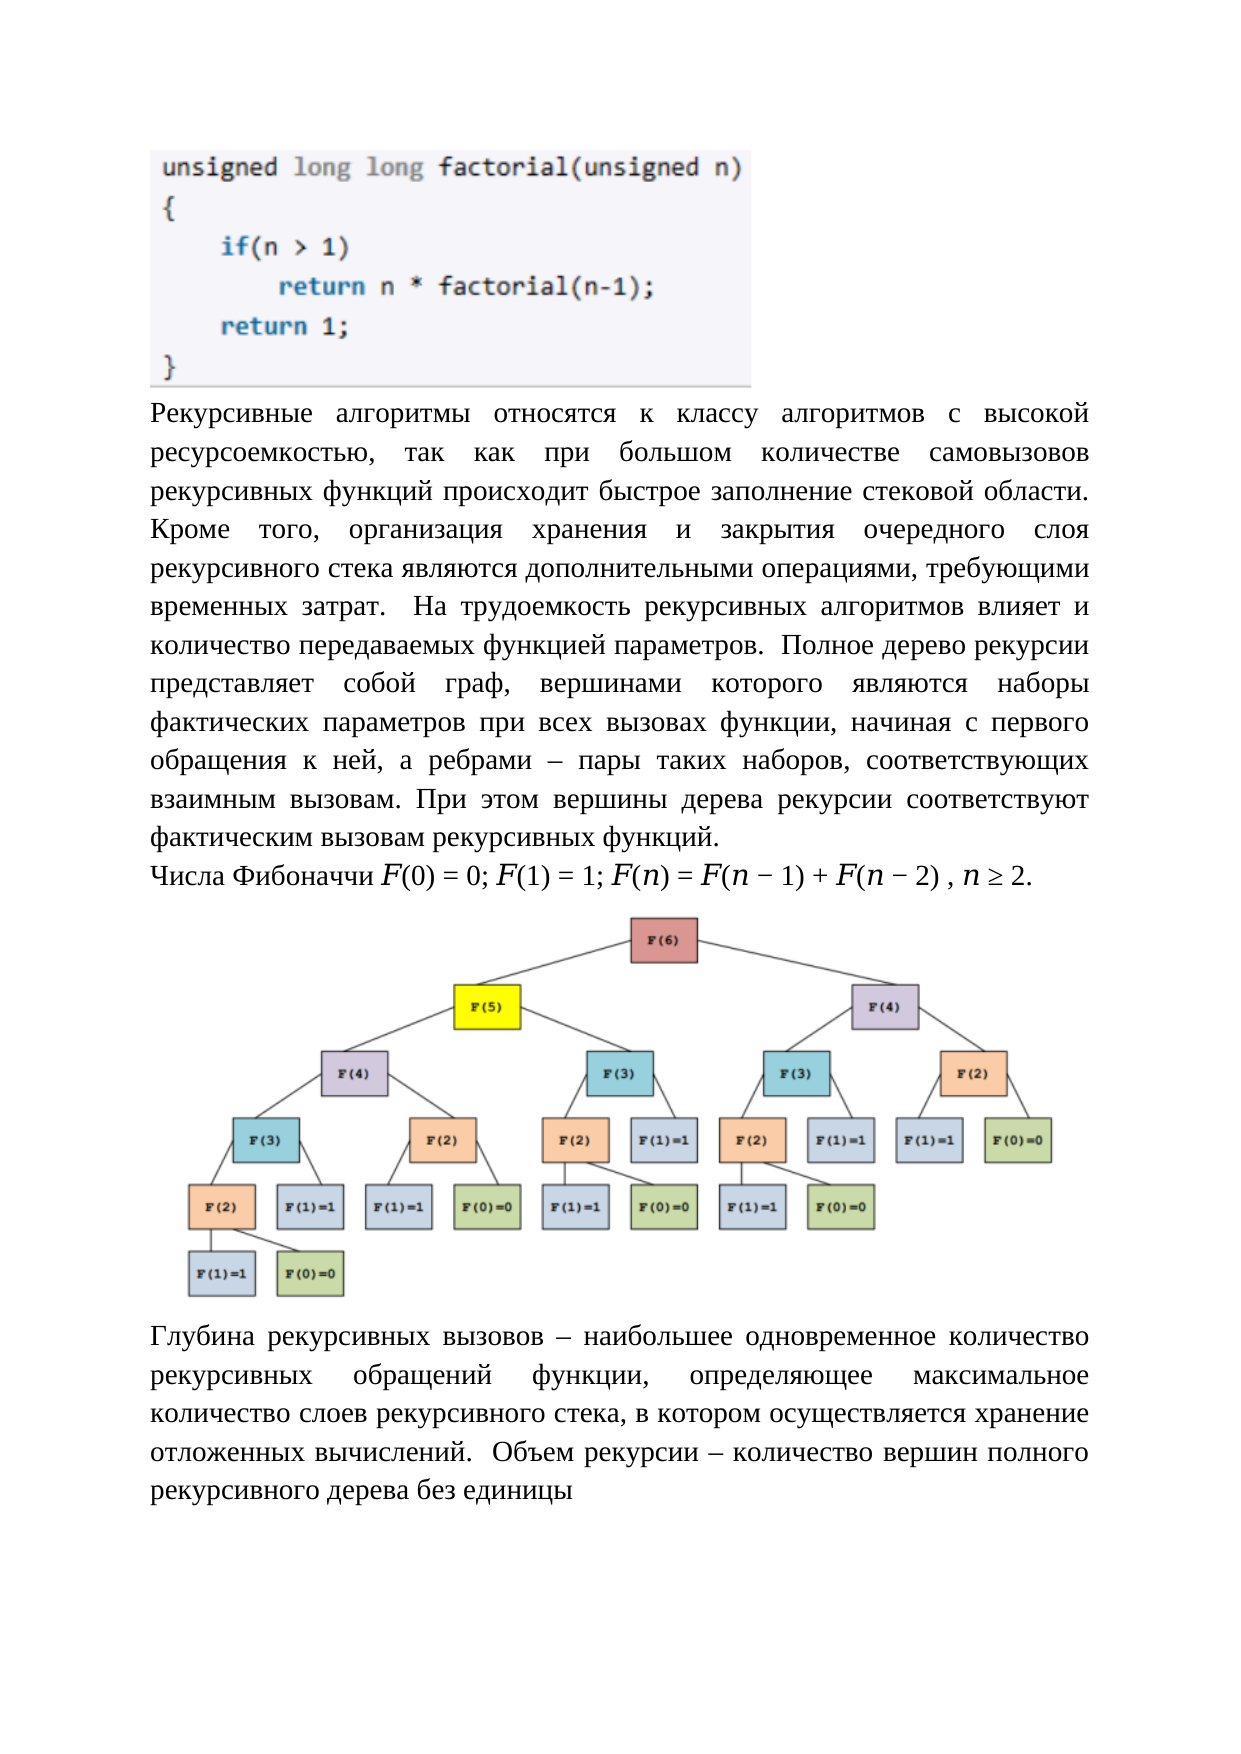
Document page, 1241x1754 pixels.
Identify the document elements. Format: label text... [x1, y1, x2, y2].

text Глубина рекурсивных вызовов – наибольшее одновременное количество рекурсивных обращений функции, определяющее максимальное количество слоев рекурсивного стека, в котором осуществляется хранение отложенных вычислений. Объем рекурсии ‒ количество вершин полного рекурсивного дерева без единицы [150, 1318, 1090, 1506]
text Рекурсивные алгоритмы относятся к классу алгоритмов с высокой ресурсоемкостью, так как при большом количестве самовызовов рекурсивных функций происходит быстрое заполнение стековой области. Кроме того, организация хранения и закрытия очередного слоя рекурсивного стека являются дополнительными операциями, требующими временных затрат. На трудоемкость рекурсивных алгоритмов влияет и количество передаваемых функцией параметров. Полное дерево рекурсии представляет собой граф, вершинами которого являются наборы фактических параметров при всех вызовах функции, начиная с первого обращения к ней, а ребрами – пары таких наборов, соответствующих взаимным вызовам. При этом вершины дерева рекурсии соответствуют фактическим вызовам рекурсивных функций. [150, 396, 1090, 853]
text Числа Фибоначчи 𝐹(0) = 0; 𝐹(1) = 1; 𝐹(𝑛) = 𝐹(𝑛 − 1) + 𝐹(𝑛 − 2) , 𝑛 ≥ 2. [150, 858, 1090, 892]
picture [150, 896, 1091, 1314]
picture [150, 150, 752, 391]
